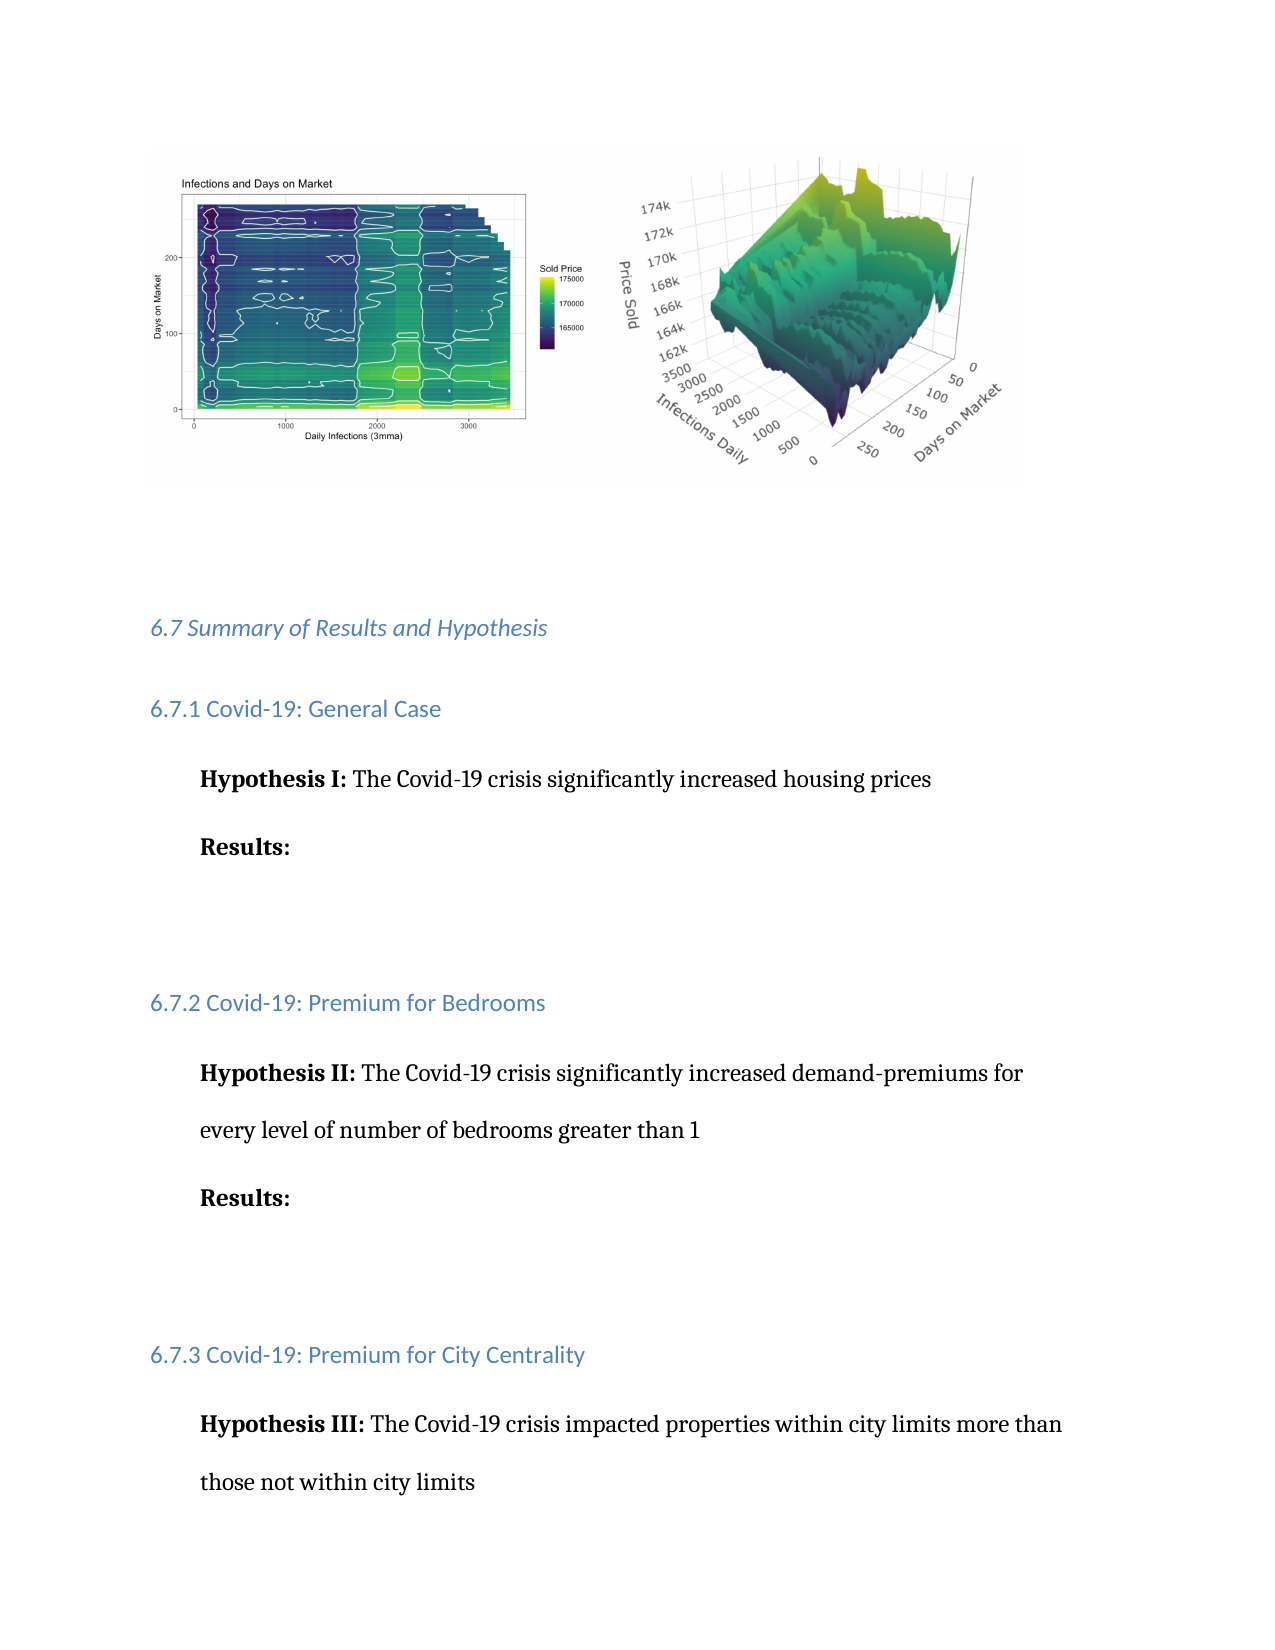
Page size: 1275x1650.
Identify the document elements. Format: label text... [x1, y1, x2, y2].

text Hypothesis III: The Covid-19 crisis impacted properties within city limits more than those not within city limits [200, 1410, 1075, 1497]
subtitle 6.7.1 Covid-19: General Case [150, 693, 1125, 724]
text Hypothesis I: The Covid-19 crisis significantly increased housing prices [200, 765, 1075, 794]
subtitle 6.7.2 Covid-19: Premium for Bedrooms [150, 987, 1125, 1018]
picture [150, 150, 1025, 486]
subtitle 6.7 Summary of Results and Hypothesis [150, 612, 1125, 642]
text Results: [200, 833, 1075, 862]
subtitle 6.7.3 Covid-19: Premium for City Centrality [150, 1339, 1125, 1369]
text Hypothesis II: The Covid-19 crisis significantly increased demand-premiums for every level of number of bedrooms greater than 1 [200, 1059, 1075, 1145]
text Results: [200, 1184, 1075, 1213]
